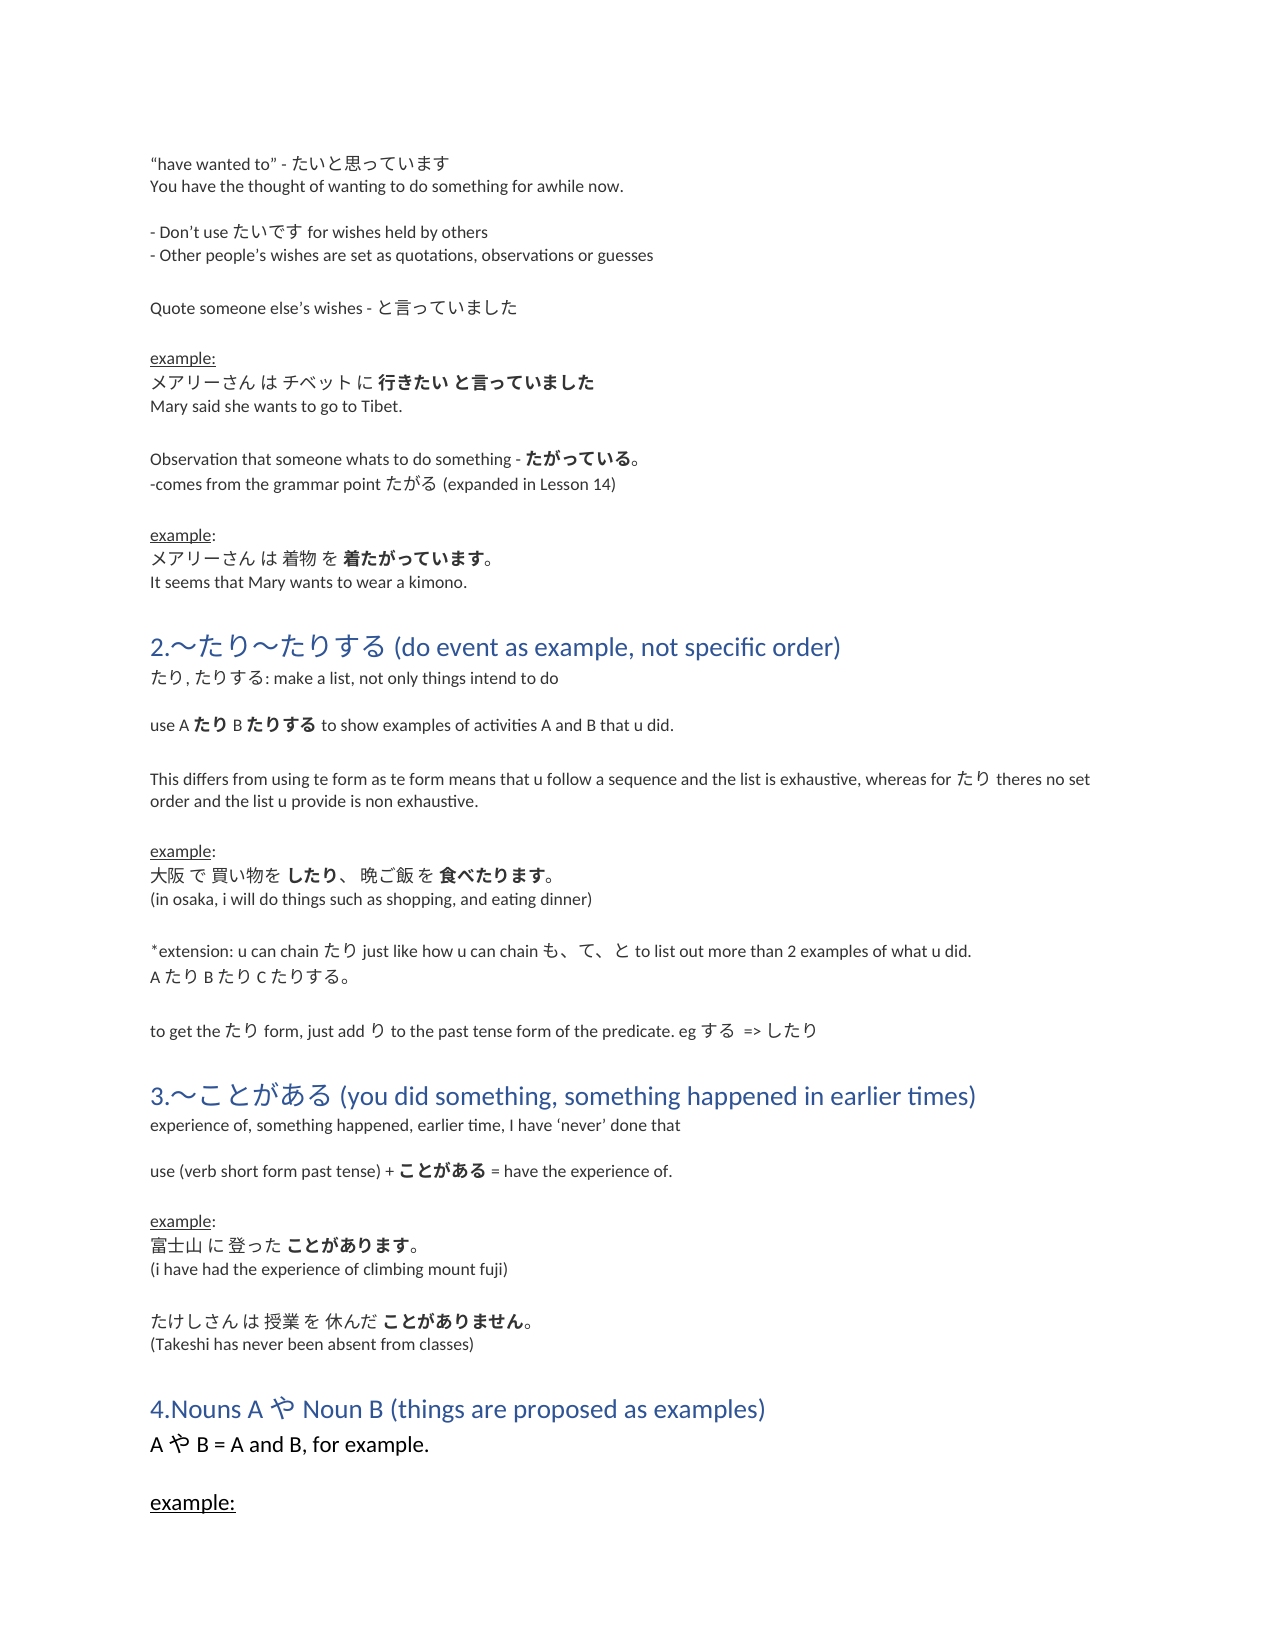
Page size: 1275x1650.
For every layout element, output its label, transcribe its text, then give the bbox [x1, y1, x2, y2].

text メアリーさん は チベット に 行きたい と言っていました [150, 369, 1125, 395]
subtitle ～たり～たりする (do event as example, not specific order) [150, 625, 1125, 664]
text Quote someone else’s wishes - と言っていました [150, 294, 1125, 319]
text It seems that Mary wants to wear a kimono. [150, 571, 1125, 593]
text example: [150, 1488, 1125, 1516]
text -comes from the grammar point たがる (expanded in Lesson 14) [150, 470, 1125, 496]
text - Other people’s wishes are set as quotations, observations or guesses [150, 244, 1125, 266]
text 富士山 に 登った ことがあります。 [150, 1232, 1125, 1258]
text You have the thought of wanting to do something for awhile now. [150, 175, 1125, 197]
text example: [150, 1211, 1125, 1232]
text - Don’t use たいです for wishes held by others [150, 218, 1125, 244]
text たり, たりする: make a list, not only things intend to do [150, 664, 1125, 690]
text (in osaka, i will do things such as shopping, and eating dinner) [150, 888, 1125, 909]
text This differs from using te form as te form means that u follow a sequence and the list is exhaustive, whereas for たり theres no set order and the list u provide is non exhaustive. [150, 765, 1125, 812]
text メアリーさん は 着物 を 着たがっています。 [150, 545, 1125, 571]
text Mary said she wants to go to Tibet. [150, 395, 1125, 416]
text (i have had the experience of climbing mount fuji) [150, 1258, 1125, 1279]
text (Takeshi has never been absent from classes) [150, 1333, 1125, 1355]
text experience of, something happened, earlier time, I have ‘never’ done that [150, 1114, 1125, 1135]
text Observation that someone whats to do something - たがっている。 [150, 444, 1125, 470]
text use (verb short form past tense) + ことがある = have the experience of. [150, 1157, 1125, 1183]
subtitle Nouns A や Noun B (things are proposed as examples) [150, 1387, 1125, 1426]
text example: [150, 524, 1125, 545]
subtitle ～ことがある (you did something, something happened in earlier times) [150, 1074, 1125, 1114]
text example: [150, 840, 1125, 862]
text A たり B たり C たりする。 [150, 963, 1125, 988]
text “have wanted to” - たいと思っています [150, 149, 1125, 175]
text A や B = A and B, for example. [150, 1426, 1125, 1459]
text *extension: u can chain たり just like how u can chain も、て、と to list out more than 2 examples of what u did. [150, 937, 1125, 963]
text たけしさん は 授業 を 休んだ ことがありません。 [150, 1308, 1125, 1333]
text use A たり B たりする to show examples of activities A and B that u did. [150, 711, 1125, 737]
text 大阪 で 買い物を したり、 晩ご飯 を 食べたります。 [150, 862, 1125, 888]
text example: [150, 347, 1125, 369]
text to get the たり form, just add り to the past tense form of the predicate. eg する => したり [150, 1017, 1125, 1042]
